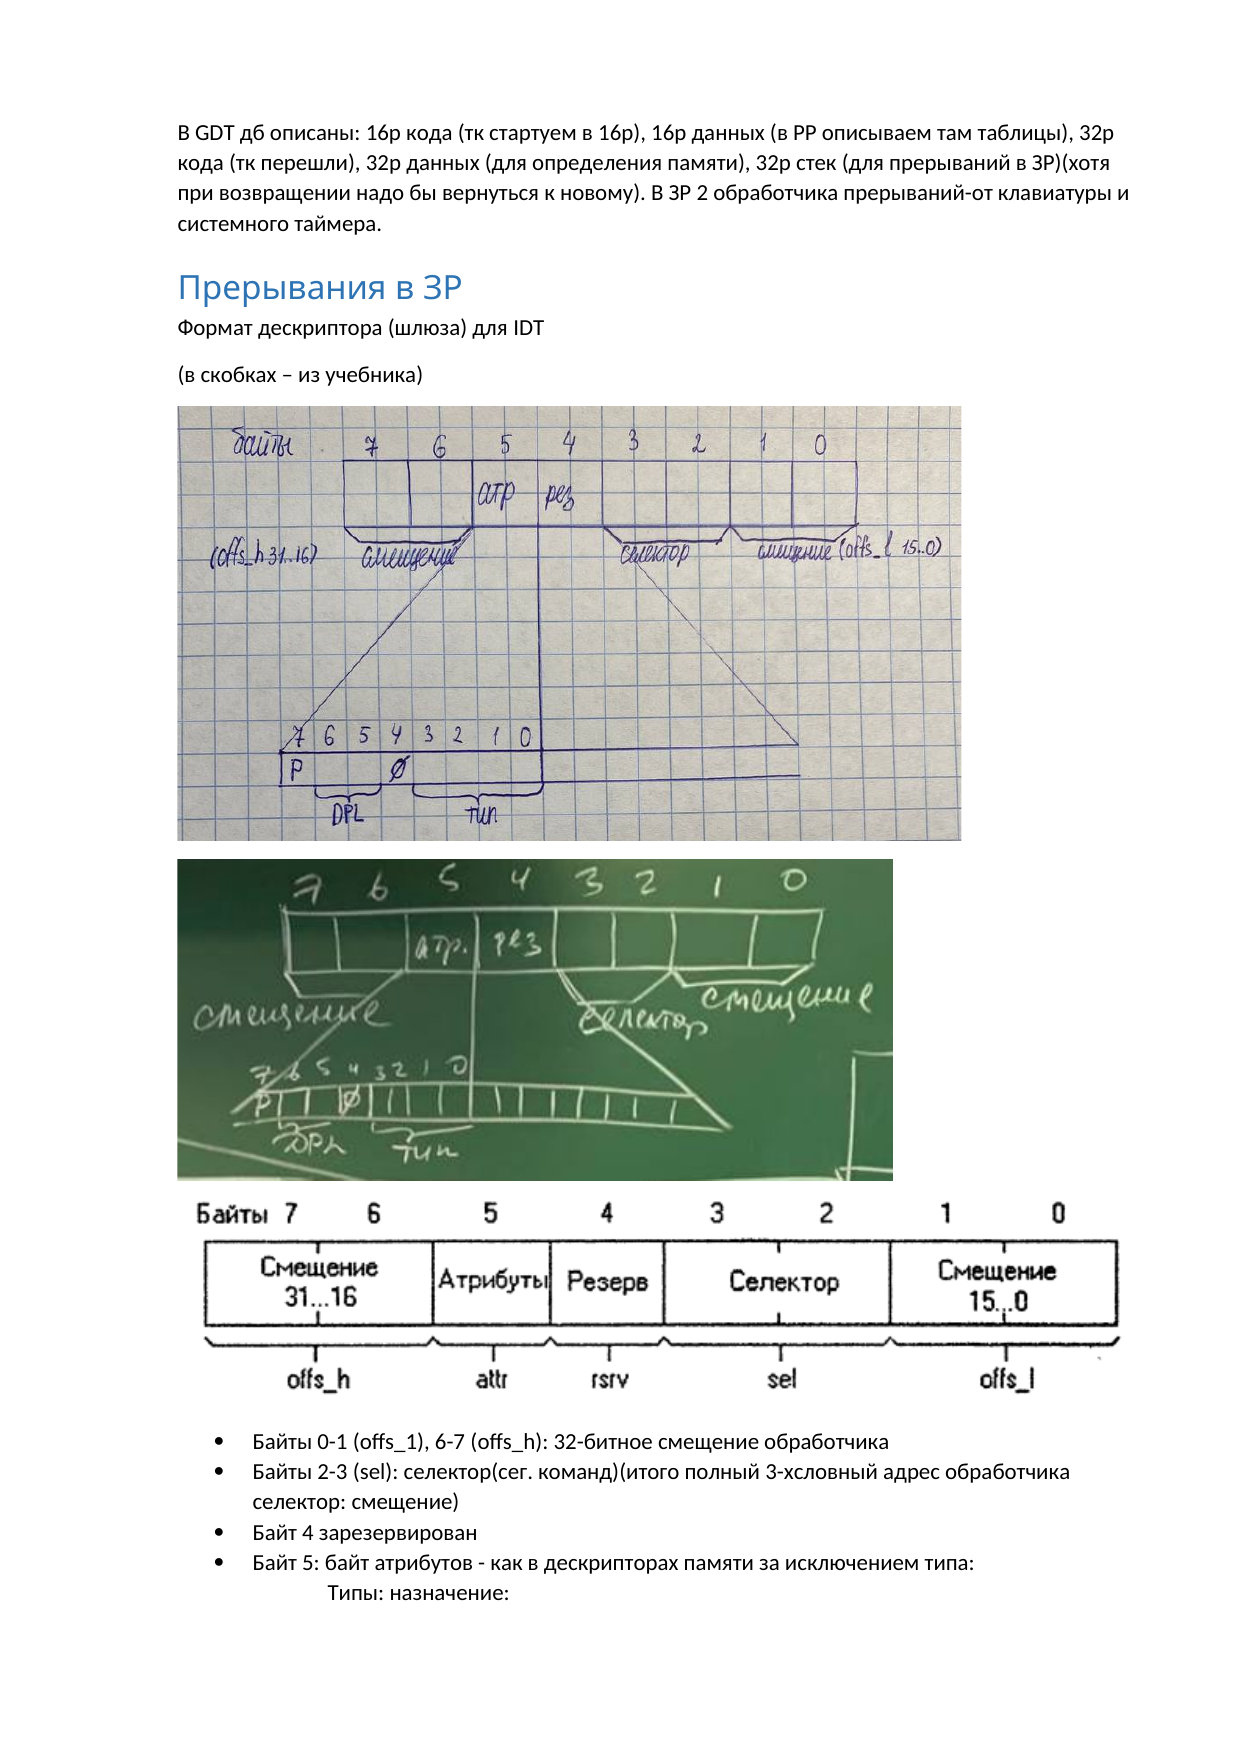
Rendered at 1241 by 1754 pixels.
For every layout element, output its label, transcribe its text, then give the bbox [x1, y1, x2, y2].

list Байт 4 зарезервирован [215, 1518, 1152, 1546]
list Байт 5: байт атрибутов - как в дескрипторах памяти за исключением типа: [215, 1548, 1152, 1576]
subtitle Прерывания в ЗР [177, 264, 1152, 309]
list Типы: назначение: [327, 1578, 1152, 1606]
text (в скобках – из учебника) [177, 360, 1152, 388]
picture [177, 859, 893, 1181]
text В GDT дб описаны: 16р кода (тк стартуем в 16р), 16р данных (в РР описываем там таблицы), 32р кода (тк перешли), 32р данных (для определения памяти), 32р стек (для прерываний в ЗР)(хотя при возвращении надо бы вернуться к новому). В ЗР 2 обработчика прерываний-от клавиатуры и системного таймера. [177, 118, 1152, 237]
text Формат дескриптора (шлюза) для IDT [177, 313, 1152, 341]
list Байты 0-1 (offs_1), 6-7 (offs_h): 32-битное смещение обработчика [215, 1427, 1152, 1455]
picture [177, 1183, 1137, 1409]
picture [177, 406, 962, 841]
list Байты 2-3 (sel): селектор(сег. команд)(итого полный 3-хсловный адрес обработчика селектор: смещение) [215, 1457, 1152, 1516]
